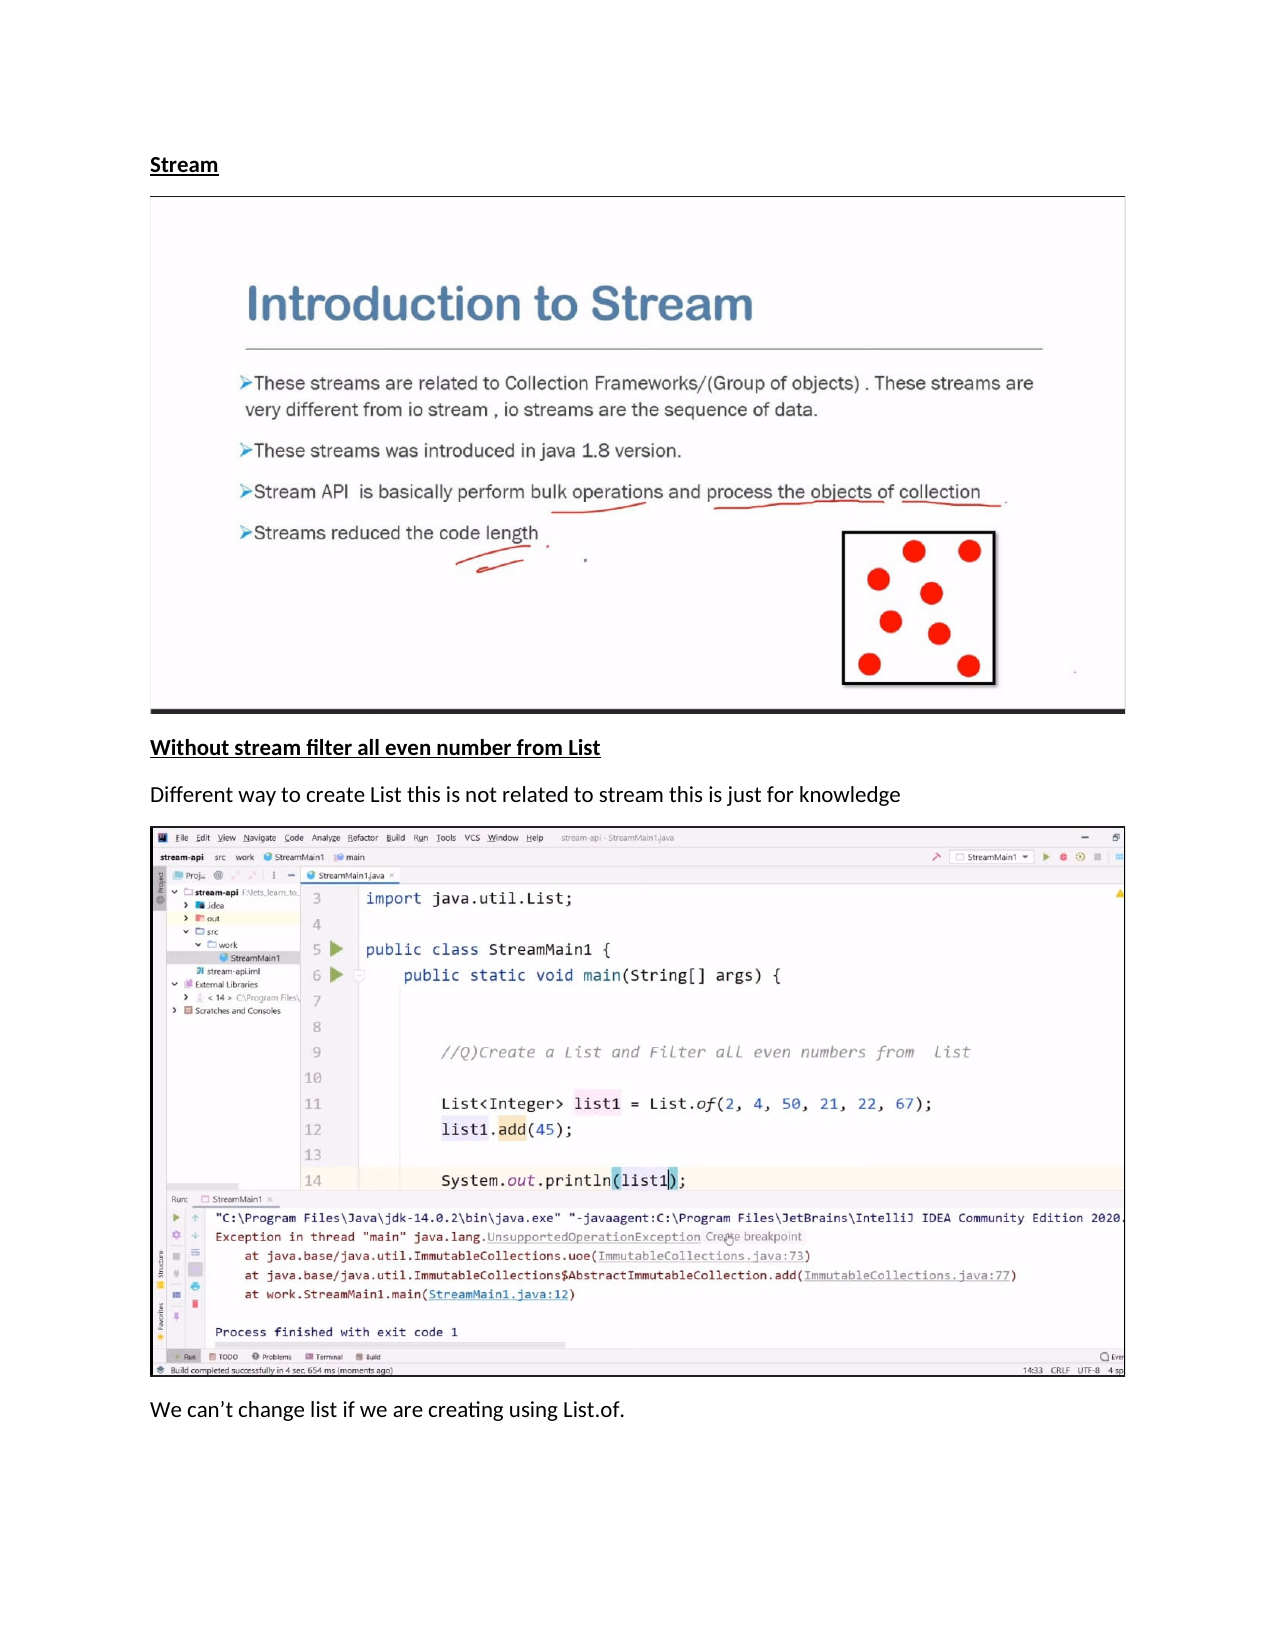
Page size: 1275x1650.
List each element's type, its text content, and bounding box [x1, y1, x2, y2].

text Stream [150, 150, 1125, 178]
text Without stream filter all even number from List [150, 733, 1125, 761]
picture [150, 196, 1125, 714]
picture [150, 826, 1125, 1377]
text We can’t change list if we are creating using List.of. [150, 1395, 1125, 1423]
text Different way to create List this is not related to stream this is just for knowledge [150, 780, 1125, 808]
